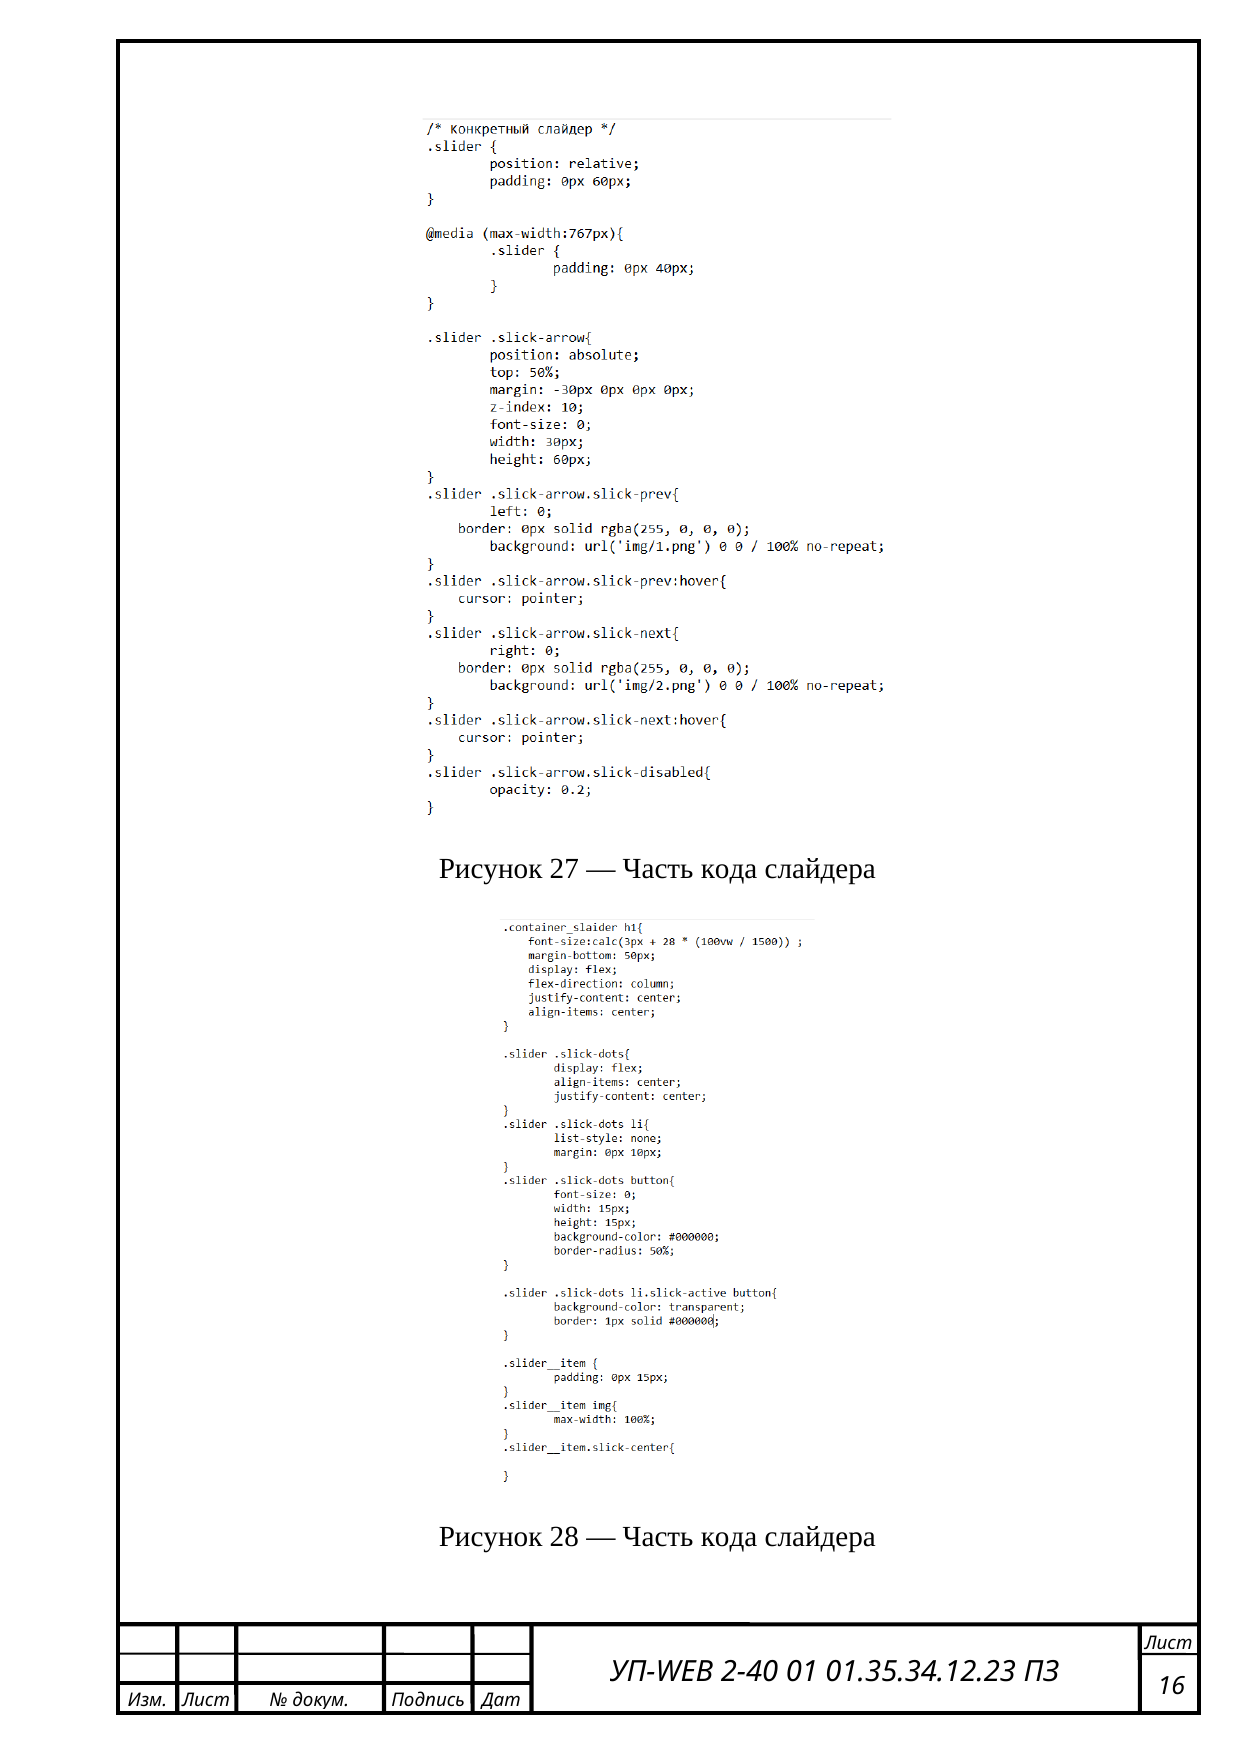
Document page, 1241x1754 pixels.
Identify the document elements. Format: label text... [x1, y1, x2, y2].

text Рисунок 27 — Часть кода слайдера [133, 852, 1181, 885]
picture [422, 118, 892, 819]
picture [499, 918, 815, 1486]
text Рисунок 28 — Часть кода слайдера [133, 1519, 1181, 1552]
